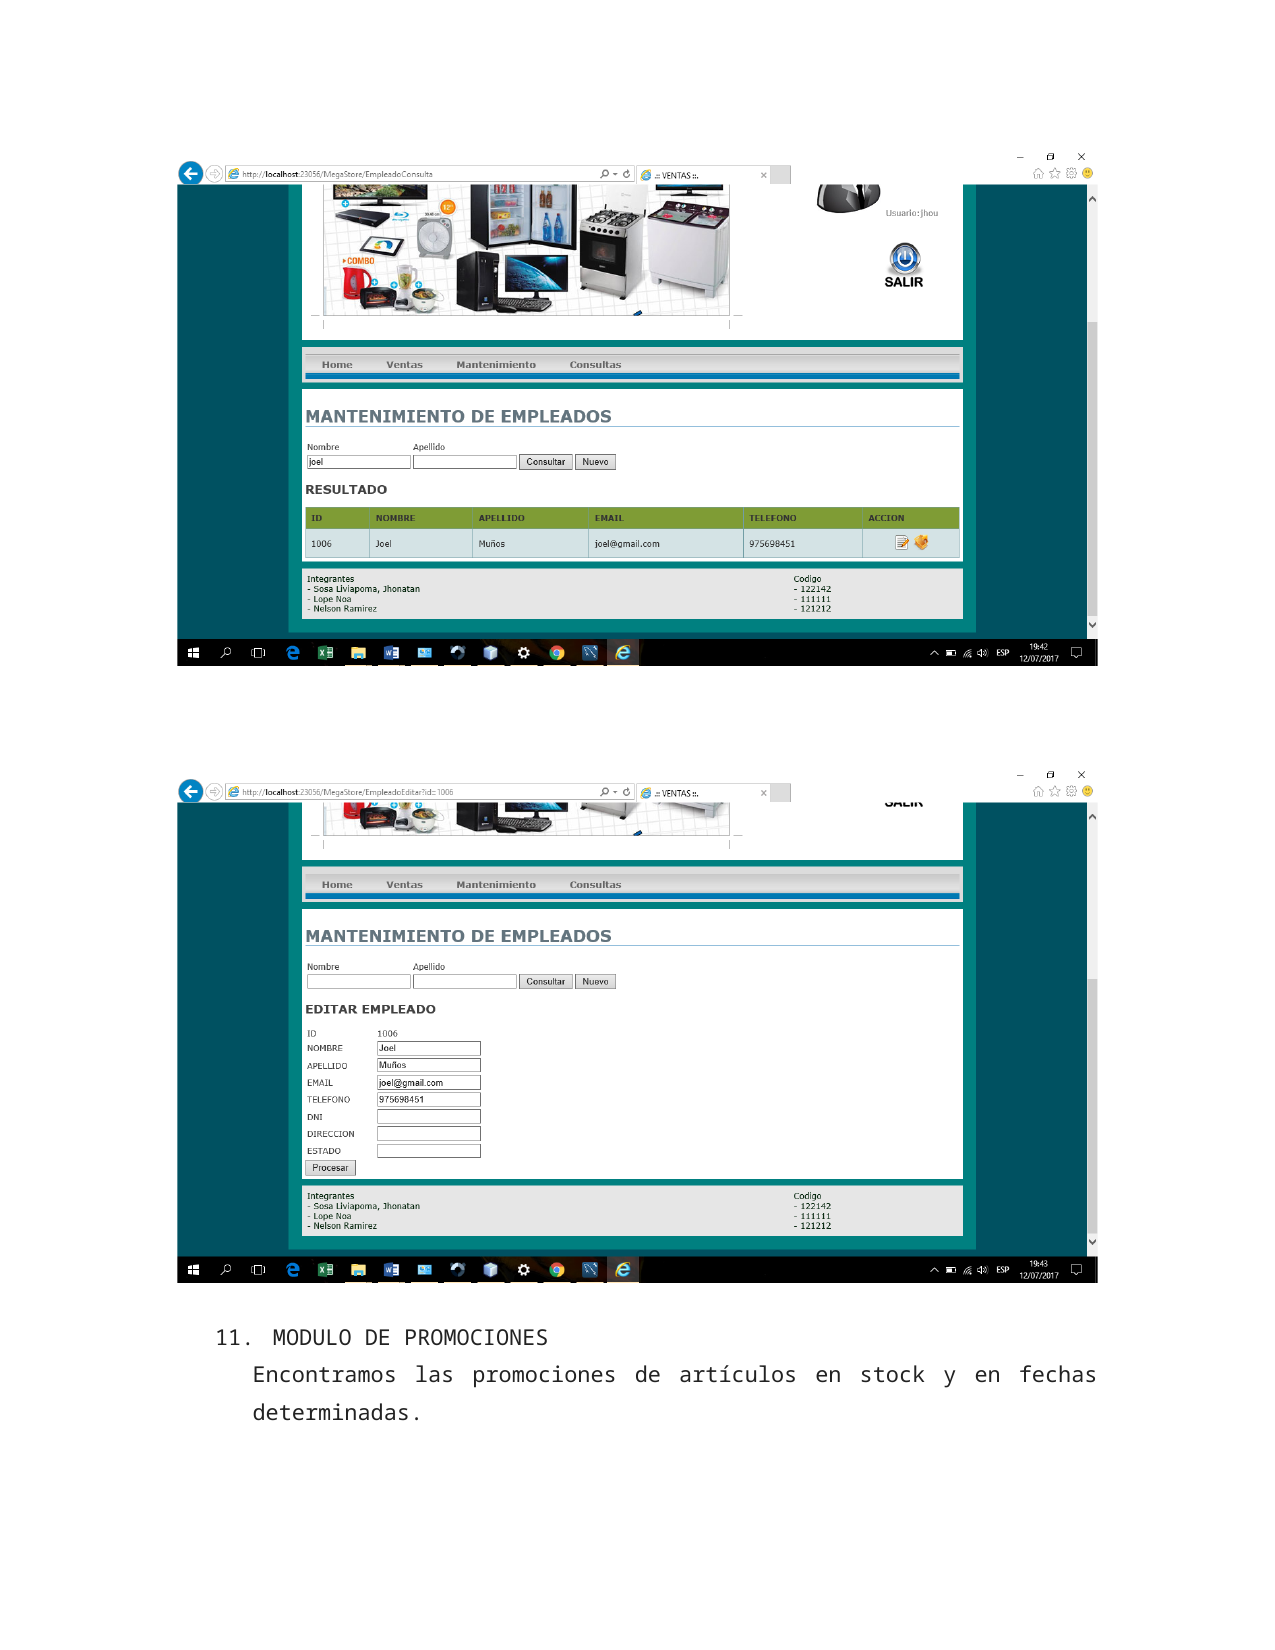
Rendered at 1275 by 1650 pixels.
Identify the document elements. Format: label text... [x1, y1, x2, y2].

picture [177, 147, 1098, 666]
list MODULO DE PROMOCIONES [215, 1314, 1098, 1352]
picture [177, 765, 1098, 1283]
list Encontramos las promociones de artículos en stock y en fechas determinadas. [252, 1352, 1098, 1427]
